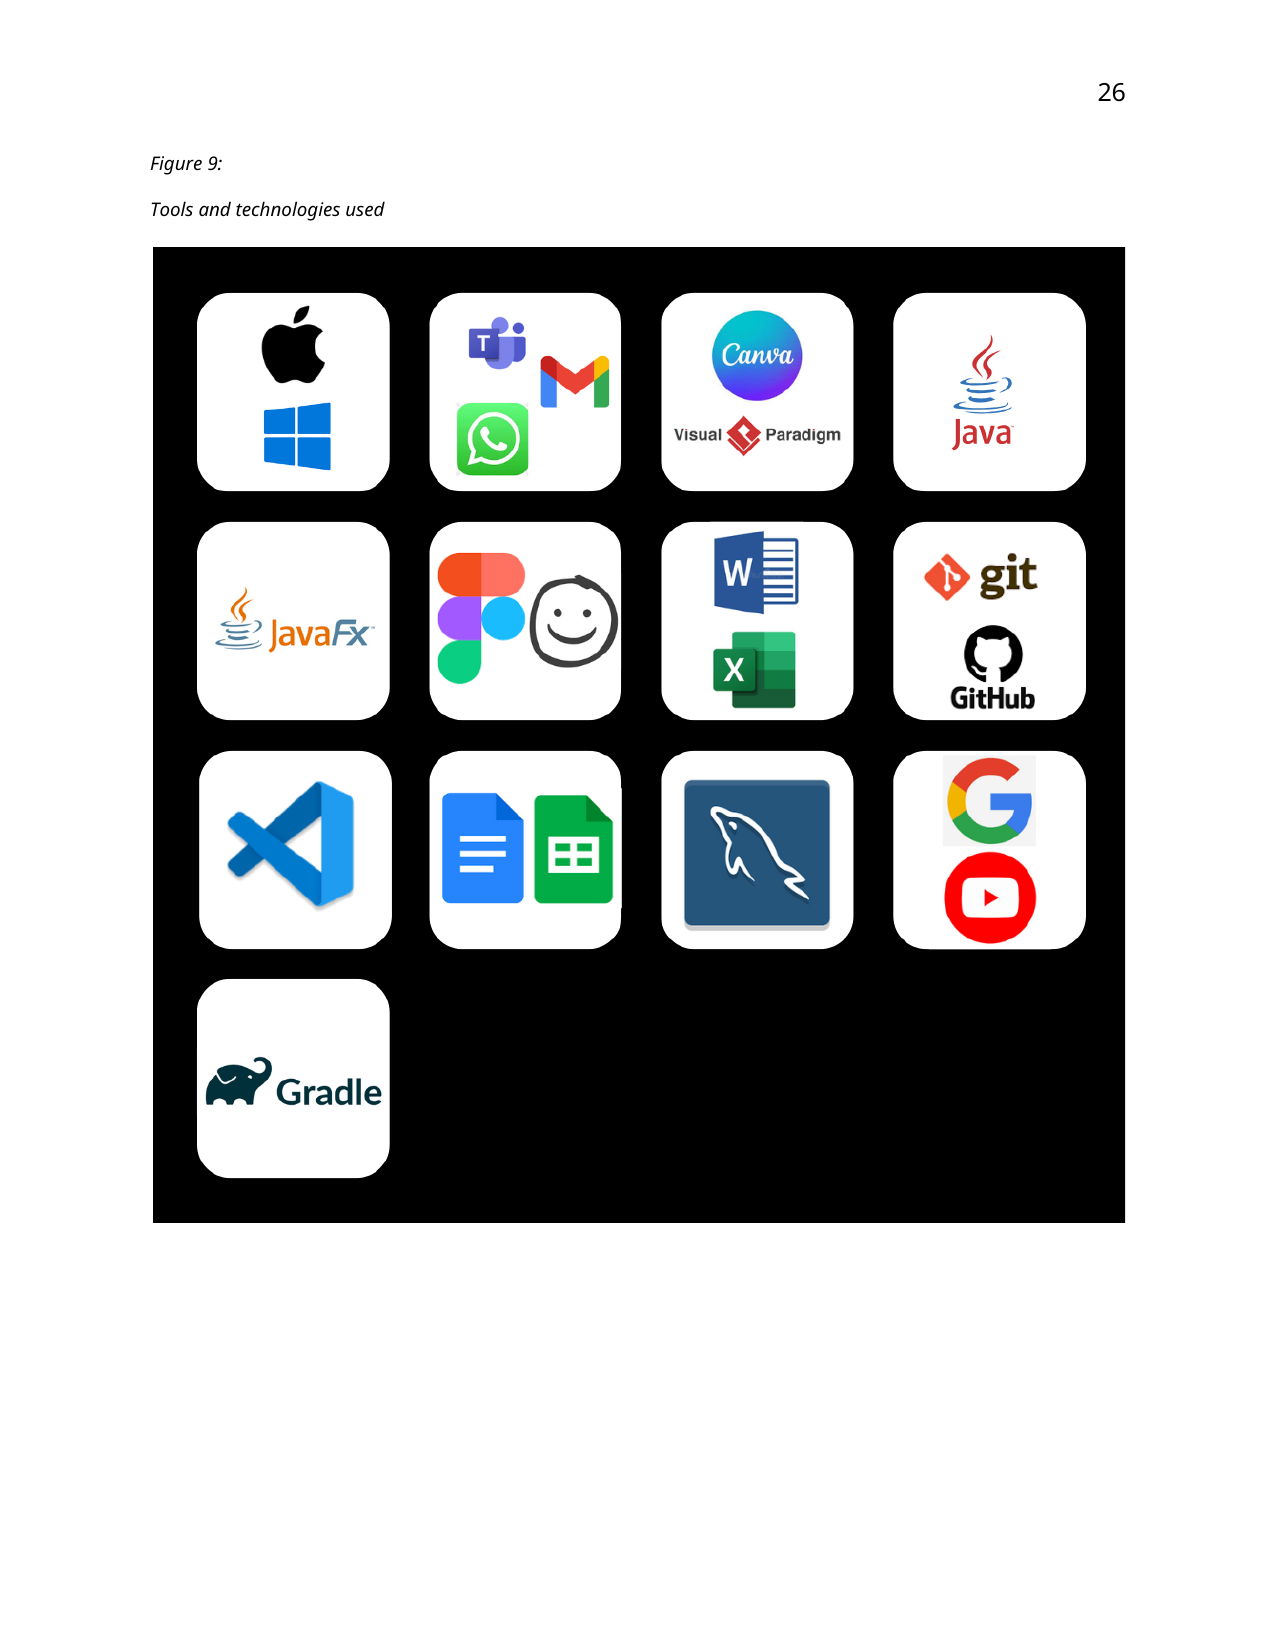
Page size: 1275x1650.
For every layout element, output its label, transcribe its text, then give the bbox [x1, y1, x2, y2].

picture [153, 247, 1125, 1223]
text Figure 9: [150, 150, 1125, 176]
text Tools and technologies used [150, 196, 1125, 222]
